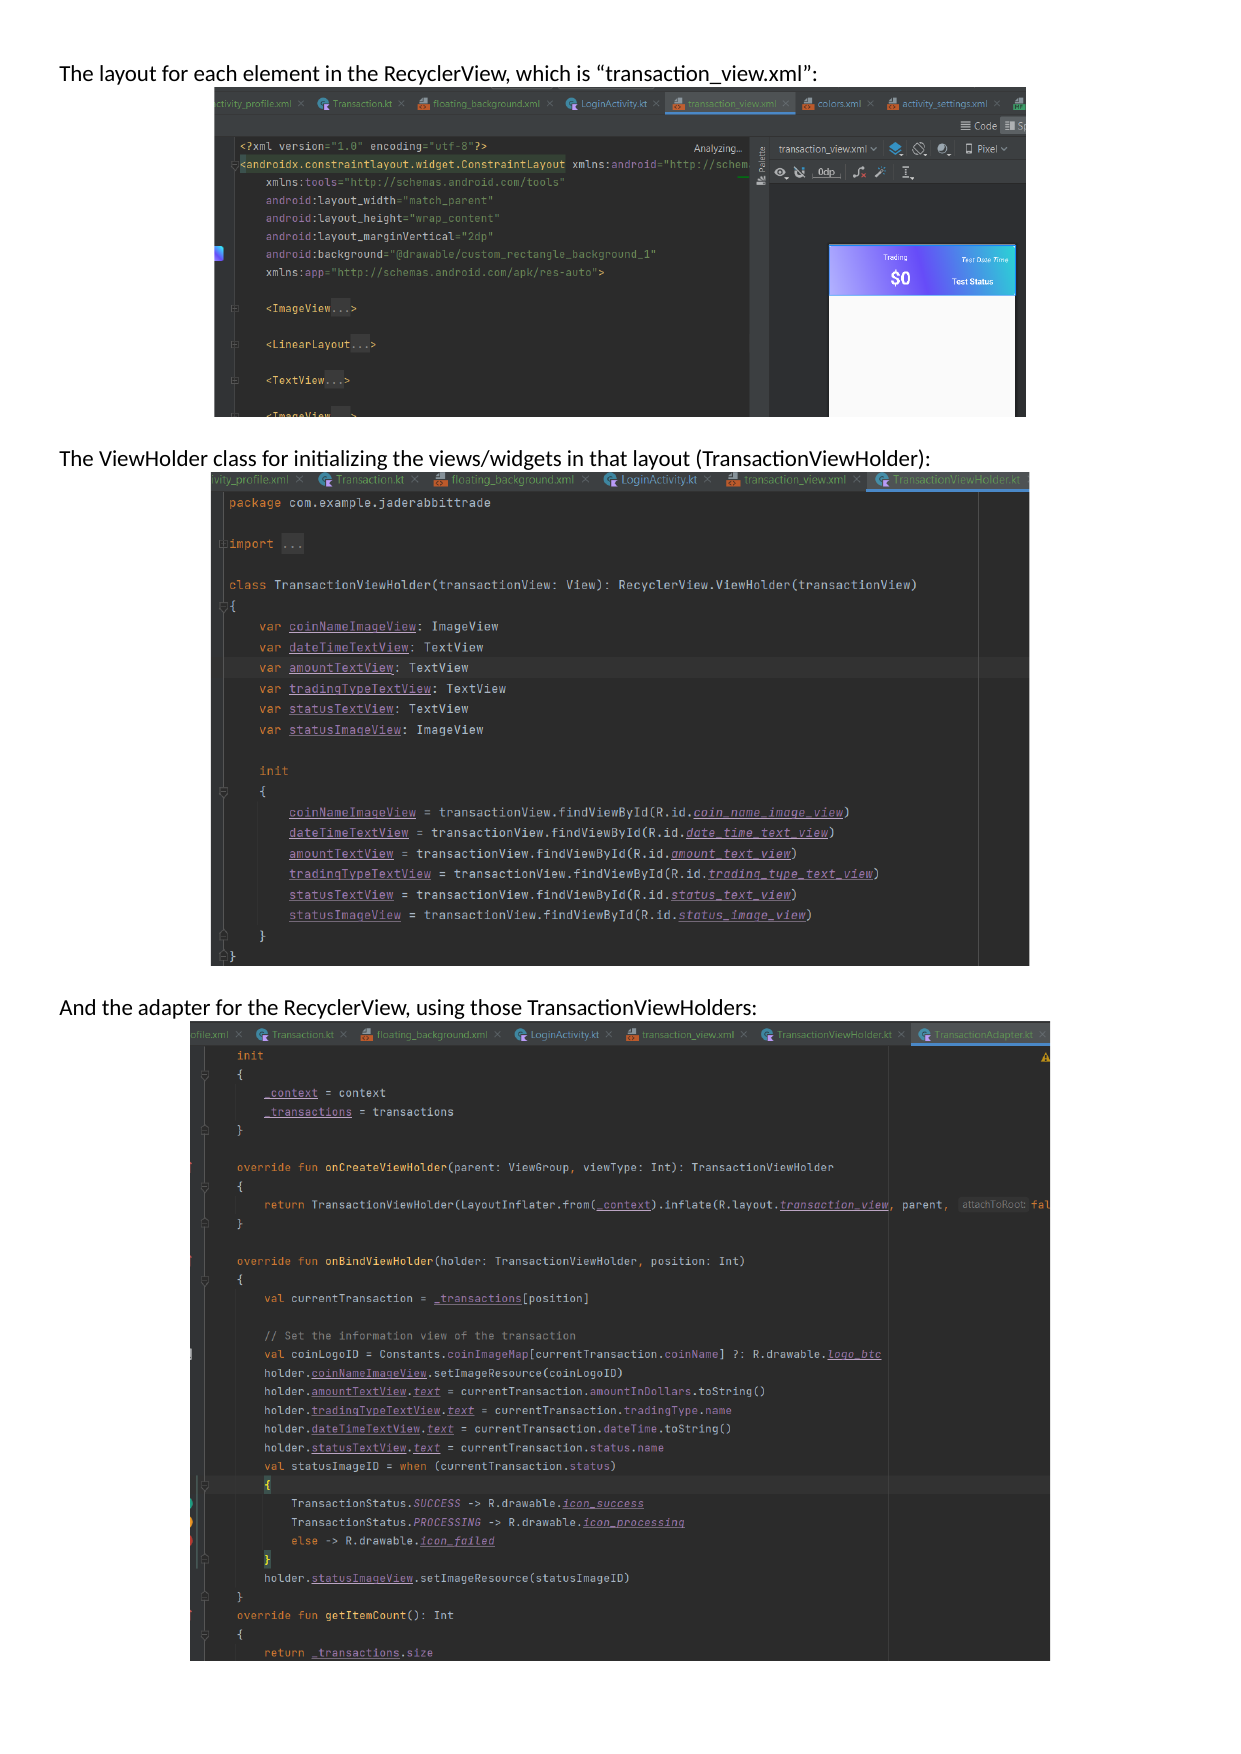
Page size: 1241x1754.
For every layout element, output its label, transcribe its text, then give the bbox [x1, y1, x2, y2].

text The layout for each element in the RecyclerView, which is “transaction_view.xml”: [59, 59, 1181, 87]
picture [190, 1021, 1051, 1661]
picture [210, 472, 1030, 966]
text And the adapter for the RecyclerView, using those TransactionViewHolders: [59, 993, 1181, 1021]
text The ViewHolder class for initializing the views/widgets in that layout (TransactionViewHolder): [59, 444, 1181, 473]
picture [214, 87, 1026, 417]
